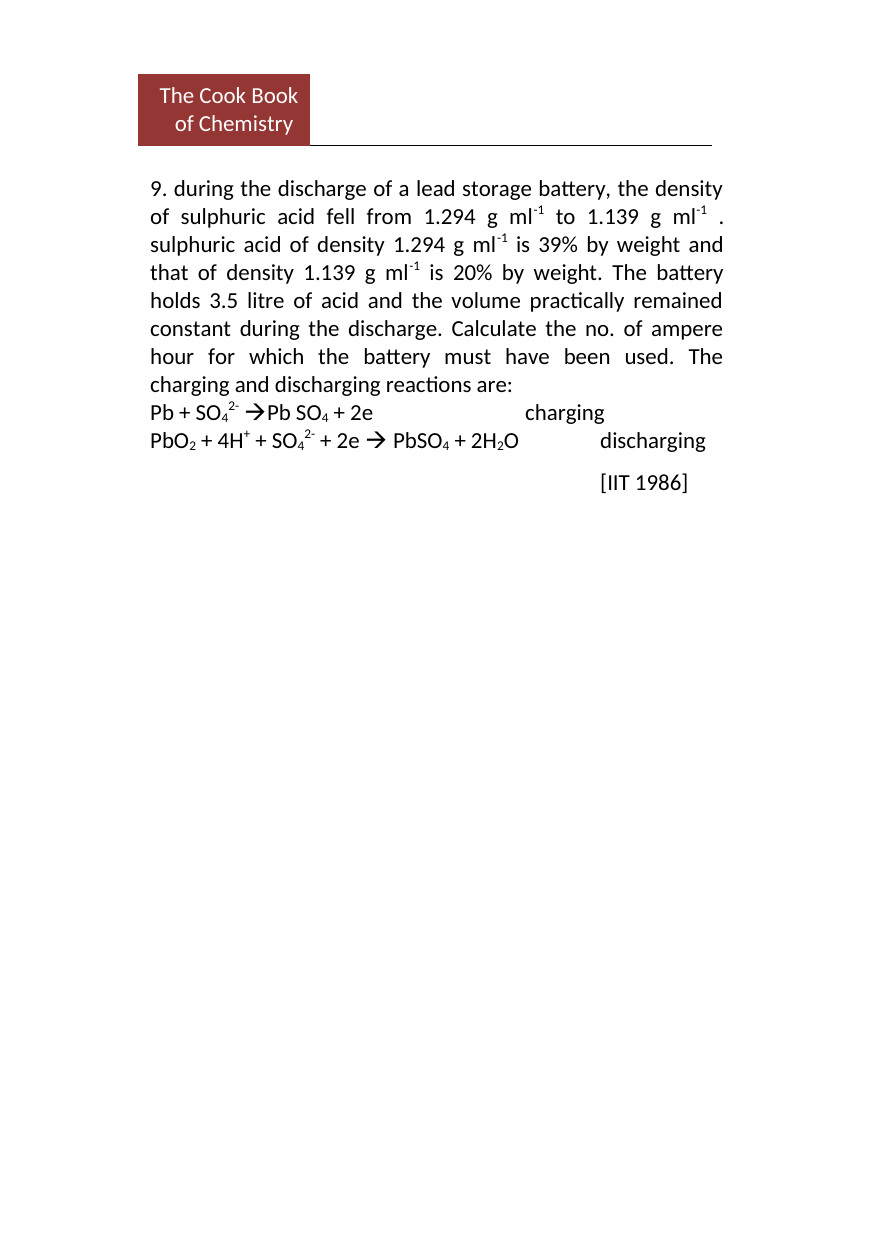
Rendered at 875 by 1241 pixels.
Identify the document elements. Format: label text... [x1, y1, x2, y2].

text 9. during the discharge of a lead storage battery, the density of sulphuric acid fell from 1.294 g ml-1 to 1.139 g ml-1 . sulphuric acid of density 1.294 g ml-1 is 39% by weight and that of density 1.139 g ml-1 is 20% by weight. The battery holds 3.5 litre of acid and the volume practically remained constant during the discharge. Calculate the no. of ampere hour for which the battery must have been used. The charging and discharging reactions are: [150, 174, 724, 398]
text PbO2 + 4H+ + SO42- + 2e PbSO4 + 2H2O discharging [IIT 1986] [150, 426, 724, 496]
text Pb + SO42- Pb SO4 + 2e charging [150, 398, 724, 426]
